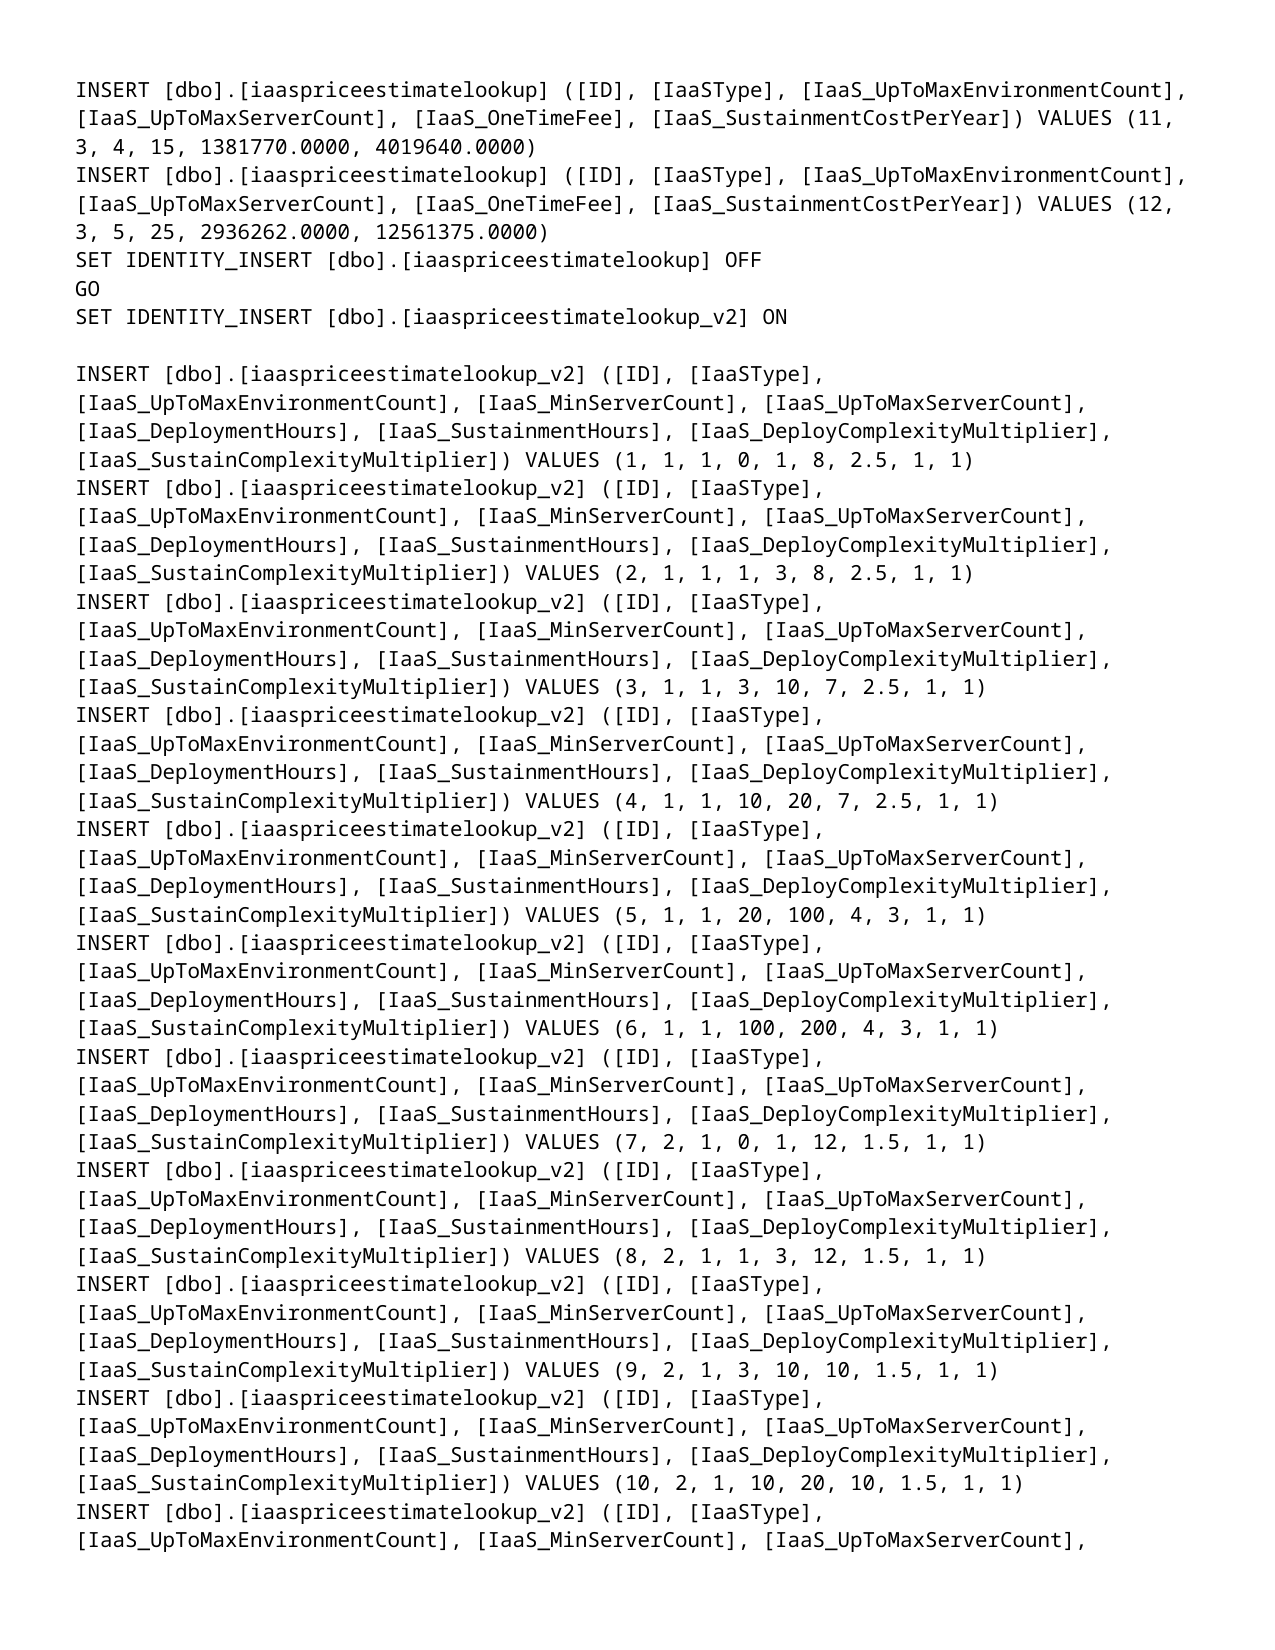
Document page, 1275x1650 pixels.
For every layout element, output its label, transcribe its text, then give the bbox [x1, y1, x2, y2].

text INSERT [dbo].[iaaspriceestimatelookup_v2] ([ID], [IaaSType], [IaaS_UpToMaxEnvironmentCount], [IaaS_MinServerCount], [IaaS_UpToMaxServerCount], [IaaS_DeploymentHours], [IaaS_SustainmentHours], [IaaS_DeployComplexityMultiplier], [IaaS_SustainComplexityMultiplier]) VALUES (5, 1, 1, 20, 100, 4, 3, 1, 1) [75, 814, 1200, 928]
text INSERT [dbo].[iaaspriceestimatelookup_v2] ([ID], [IaaSType], [IaaS_UpToMaxEnvironmentCount], [IaaS_MinServerCount], [IaaS_UpToMaxServerCount], [IaaS_DeploymentHours], [IaaS_SustainmentHours], [IaaS_DeployComplexityMultiplier], [IaaS_SustainComplexityMultiplier]) VALUES (10, 2, 1, 10, 20, 10, 1.5, 1, 1) [75, 1383, 1200, 1497]
text SET IDENTITY_INSERT [dbo].[iaaspriceestimatelookup] OFF [75, 246, 1200, 274]
text INSERT [dbo].[iaaspriceestimatelookup_v2] ([ID], [IaaSType], [IaaS_UpToMaxEnvironmentCount], [IaaS_MinServerCount], [IaaS_UpToMaxServerCount], [IaaS_DeploymentHours], [IaaS_SustainmentHours], [IaaS_DeployComplexityMultiplier], [IaaS_SustainComplexityMultiplier]) VALUES (9, 2, 1, 3, 10, 10, 1.5, 1, 1) [75, 1269, 1200, 1383]
text GO [75, 274, 1200, 302]
text SET IDENTITY_INSERT [dbo].[iaaspriceestimatelookup_v2] ON [75, 302, 1200, 331]
text INSERT [dbo].[iaaspriceestimatelookup_v2] ([ID], [IaaSType], [IaaS_UpToMaxEnvironmentCount], [IaaS_MinServerCount], [IaaS_UpToMaxServerCount], [IaaS_DeploymentHours], [IaaS_SustainmentHours], [IaaS_DeployComplexityMultiplier], [IaaS_SustainComplexityMultiplier]) VALUES (4, 1, 1, 10, 20, 7, 2.5, 1, 1) [75, 701, 1200, 814]
text INSERT [dbo].[iaaspriceestimatelookup] ([ID], [IaaSType], [IaaS_UpToMaxEnvironmentCount], [IaaS_UpToMaxServerCount], [IaaS_OneTimeFee], [IaaS_SustainmentCostPerYear]) VALUES (11, 3, 4, 15, 1381770.0000, 4019640.0000) [75, 75, 1200, 160]
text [75, 1497, 1200, 1554]
text INSERT [dbo].[iaaspriceestimatelookup] ([ID], [IaaSType], [IaaS_UpToMaxEnvironmentCount], [IaaS_UpToMaxServerCount], [IaaS_OneTimeFee], [IaaS_SustainmentCostPerYear]) VALUES (12, 3, 5, 25, 2936262.0000, 12561375.0000) [75, 160, 1200, 246]
text INSERT [dbo].[iaaspriceestimatelookup_v2] ([ID], [IaaSType], [IaaS_UpToMaxEnvironmentCount], [IaaS_MinServerCount], [IaaS_UpToMaxServerCount], [IaaS_DeploymentHours], [IaaS_SustainmentHours], [IaaS_DeployComplexityMultiplier], [IaaS_SustainComplexityMultiplier]) VALUES (7, 2, 1, 0, 1, 12, 1.5, 1, 1) [75, 1042, 1200, 1156]
text INSERT [dbo].[iaaspriceestimatelookup_v2] ([ID], [IaaSType], [IaaS_UpToMaxEnvironmentCount], [IaaS_MinServerCount], [IaaS_UpToMaxServerCount], [IaaS_DeploymentHours], [IaaS_SustainmentHours], [IaaS_DeployComplexityMultiplier], [IaaS_SustainComplexityMultiplier]) VALUES (1, 1, 1, 0, 1, 8, 2.5, 1, 1) [75, 359, 1200, 473]
text INSERT [dbo].[iaaspriceestimatelookup_v2] ([ID], [IaaSType], [IaaS_UpToMaxEnvironmentCount], [IaaS_MinServerCount], [IaaS_UpToMaxServerCount], [IaaS_DeploymentHours], [IaaS_SustainmentHours], [IaaS_DeployComplexityMultiplier], [IaaS_SustainComplexityMultiplier]) VALUES (6, 1, 1, 100, 200, 4, 3, 1, 1) [75, 928, 1200, 1042]
text INSERT [dbo].[iaaspriceestimatelookup_v2] ([ID], [IaaSType], [IaaS_UpToMaxEnvironmentCount], [IaaS_MinServerCount], [IaaS_UpToMaxServerCount], [IaaS_DeploymentHours], [IaaS_SustainmentHours], [IaaS_DeployComplexityMultiplier], [IaaS_SustainComplexityMultiplier]) VALUES (2, 1, 1, 1, 3, 8, 2.5, 1, 1) [75, 473, 1200, 587]
text INSERT [dbo].[iaaspriceestimatelookup_v2] ([ID], [IaaSType], [IaaS_UpToMaxEnvironmentCount], [IaaS_MinServerCount], [IaaS_UpToMaxServerCount], [IaaS_DeploymentHours], [IaaS_SustainmentHours], [IaaS_DeployComplexityMultiplier], [IaaS_SustainComplexityMultiplier]) VALUES (3, 1, 1, 3, 10, 7, 2.5, 1, 1) [75, 587, 1200, 701]
text INSERT [dbo].[iaaspriceestimatelookup_v2] ([ID], [IaaSType], [IaaS_UpToMaxEnvironmentCount], [IaaS_MinServerCount], [IaaS_UpToMaxServerCount], [IaaS_DeploymentHours], [IaaS_SustainmentHours], [IaaS_DeployComplexityMultiplier], [IaaS_SustainComplexityMultiplier]) VALUES (8, 2, 1, 1, 3, 12, 1.5, 1, 1) [75, 1156, 1200, 1269]
